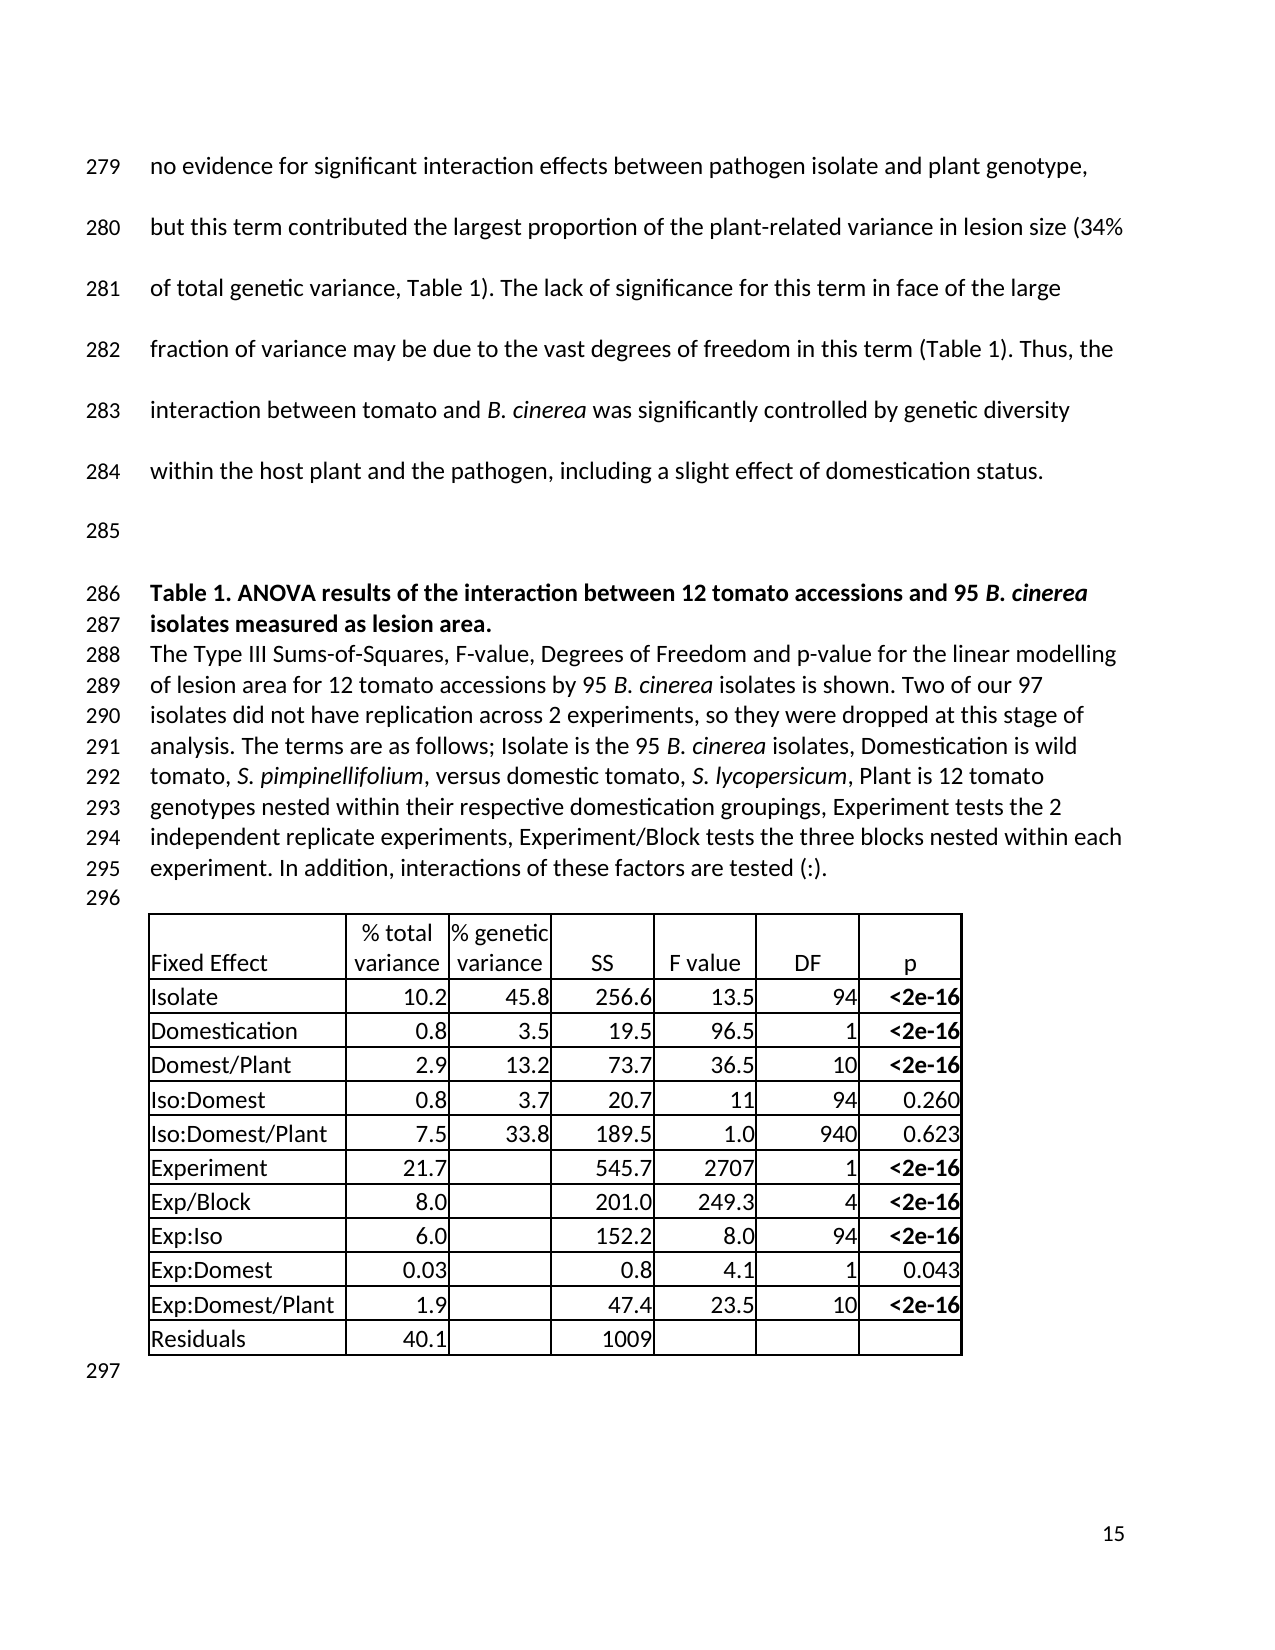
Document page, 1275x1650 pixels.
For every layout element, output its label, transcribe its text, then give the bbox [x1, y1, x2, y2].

table_cell [450, 1287, 550, 1319]
table_cell 256.6 [552, 980, 653, 1012]
table_cell 40.1 [347, 1321, 448, 1353]
table_cell 47.4 [552, 1287, 653, 1319]
text Table 1. ANOVA results of the interaction between 12 tomato accessions and 95 B. cinerea isolates measured as lesion area. [150, 577, 1125, 638]
table_cell 13.2 [450, 1048, 550, 1080]
table_cell 6.0 [347, 1219, 448, 1251]
table_cell [450, 1321, 550, 1353]
table_cell 73.7 [552, 1048, 653, 1080]
table_cell 45.8 [450, 980, 550, 1012]
table_cell 0.8 [347, 1082, 448, 1114]
table_cell 4 [757, 1185, 858, 1217]
table_header % genetic variance [450, 915, 550, 978]
table_header F value [655, 915, 755, 978]
table_cell 3.5 [450, 1014, 550, 1046]
table_cell 1.9 [347, 1287, 448, 1319]
table_cell 545.7 [552, 1151, 653, 1183]
table_cell 96.5 [655, 1014, 755, 1046]
table_cell <2e-16 [860, 1151, 960, 1183]
table_cell Domest/Plant [150, 1048, 345, 1080]
table_cell 201.0 [552, 1185, 653, 1217]
table_header DF [757, 915, 858, 978]
table_cell 189.5 [552, 1116, 653, 1148]
table_cell 0.8 [552, 1253, 653, 1285]
table_cell 94 [757, 980, 858, 1012]
table_cell 36.5 [655, 1048, 755, 1080]
table_cell 10 [757, 1287, 858, 1319]
table_cell <2e-16 [860, 1219, 960, 1251]
table_cell Isolate [150, 980, 345, 1012]
table_cell 7.5 [347, 1116, 448, 1148]
table_cell 249.3 [655, 1185, 755, 1217]
table_cell 152.2 [552, 1219, 653, 1251]
table_cell 10 [757, 1048, 858, 1080]
table_cell [450, 1219, 550, 1251]
table_cell Iso:Domest [150, 1082, 345, 1114]
table_cell 940 [757, 1116, 858, 1148]
table_cell <2e-16 [860, 1014, 960, 1046]
table_cell <2e-16 [860, 980, 960, 1012]
table_cell 10.2 [347, 980, 448, 1012]
table_cell 0.260 [860, 1082, 960, 1114]
table_cell [655, 1321, 755, 1353]
table_cell 21.7 [347, 1151, 448, 1183]
table_cell 0.043 [860, 1253, 960, 1285]
table_header p [860, 915, 960, 978]
table_cell 23.5 [655, 1287, 755, 1319]
table_cell 19.5 [552, 1014, 653, 1046]
table_cell [450, 1151, 550, 1183]
table_cell 1009 [552, 1321, 653, 1353]
table_cell Iso:Domest/Plant [150, 1116, 345, 1148]
table_cell Exp:Domest [150, 1253, 345, 1285]
table_cell 1 [757, 1253, 858, 1285]
table_cell 3.7 [450, 1082, 550, 1114]
table_cell Exp/Block [150, 1185, 345, 1217]
text The Type III Sums-of-Squares, F-value, Degrees of Freedom and p-value for the linear modelling of lesion area for 12 tomato accessions by 95 B. cinerea isolates is shown. Two of our 97 isolates did not have replication across 2 experiments, so they were dropped at this stage of analysis. The terms are as follows; Isolate is the 95 B. cinerea isolates, Domestication is wild tomato, S. pimpinellifolium, versus domestic tomato, S. lycopersicum, Plant is 12 tomato genotypes nested within their respective domestication groupings, Experiment tests the 2 independent replicate experiments, Experiment/Block tests the three blocks nested within each experiment. In addition, interactions of these factors are tested (:). [150, 638, 1125, 882]
table_cell 20.7 [552, 1082, 653, 1114]
table_cell Domestication [150, 1014, 345, 1046]
table_cell 0.623 [860, 1116, 960, 1148]
table_cell [450, 1253, 550, 1285]
table_cell 8.0 [347, 1185, 448, 1217]
table_cell <2e-16 [860, 1048, 960, 1080]
table_cell 1.0 [655, 1116, 755, 1148]
table_cell 33.8 [450, 1116, 550, 1148]
table_cell 1 [757, 1151, 858, 1183]
table_header SS [552, 915, 653, 978]
table_cell 8.0 [655, 1219, 755, 1251]
table_cell Exp:Iso [150, 1219, 345, 1251]
table_cell 0.03 [347, 1253, 448, 1285]
table_cell 4.1 [655, 1253, 755, 1285]
table_cell 1 [757, 1014, 858, 1046]
table_cell [450, 1185, 550, 1217]
table_cell 2707 [655, 1151, 755, 1183]
table_cell Exp:Domest/Plant [150, 1287, 345, 1319]
table_cell 94 [757, 1082, 858, 1114]
table_cell 0.8 [347, 1014, 448, 1046]
table_cell 11 [655, 1082, 755, 1114]
table_cell <2e-16 [860, 1287, 960, 1319]
table_cell 2.9 [347, 1048, 448, 1080]
table_header Fixed Effect [150, 915, 345, 978]
table_cell Residuals [150, 1321, 345, 1353]
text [150, 150, 1125, 486]
table_cell [860, 1321, 960, 1353]
table_header % total variance [347, 915, 448, 978]
table_cell Experiment [150, 1151, 345, 1183]
table_cell <2e-16 [860, 1185, 960, 1217]
table_cell 94 [757, 1219, 858, 1251]
table_cell [757, 1321, 858, 1353]
table_cell 13.5 [655, 980, 755, 1012]
